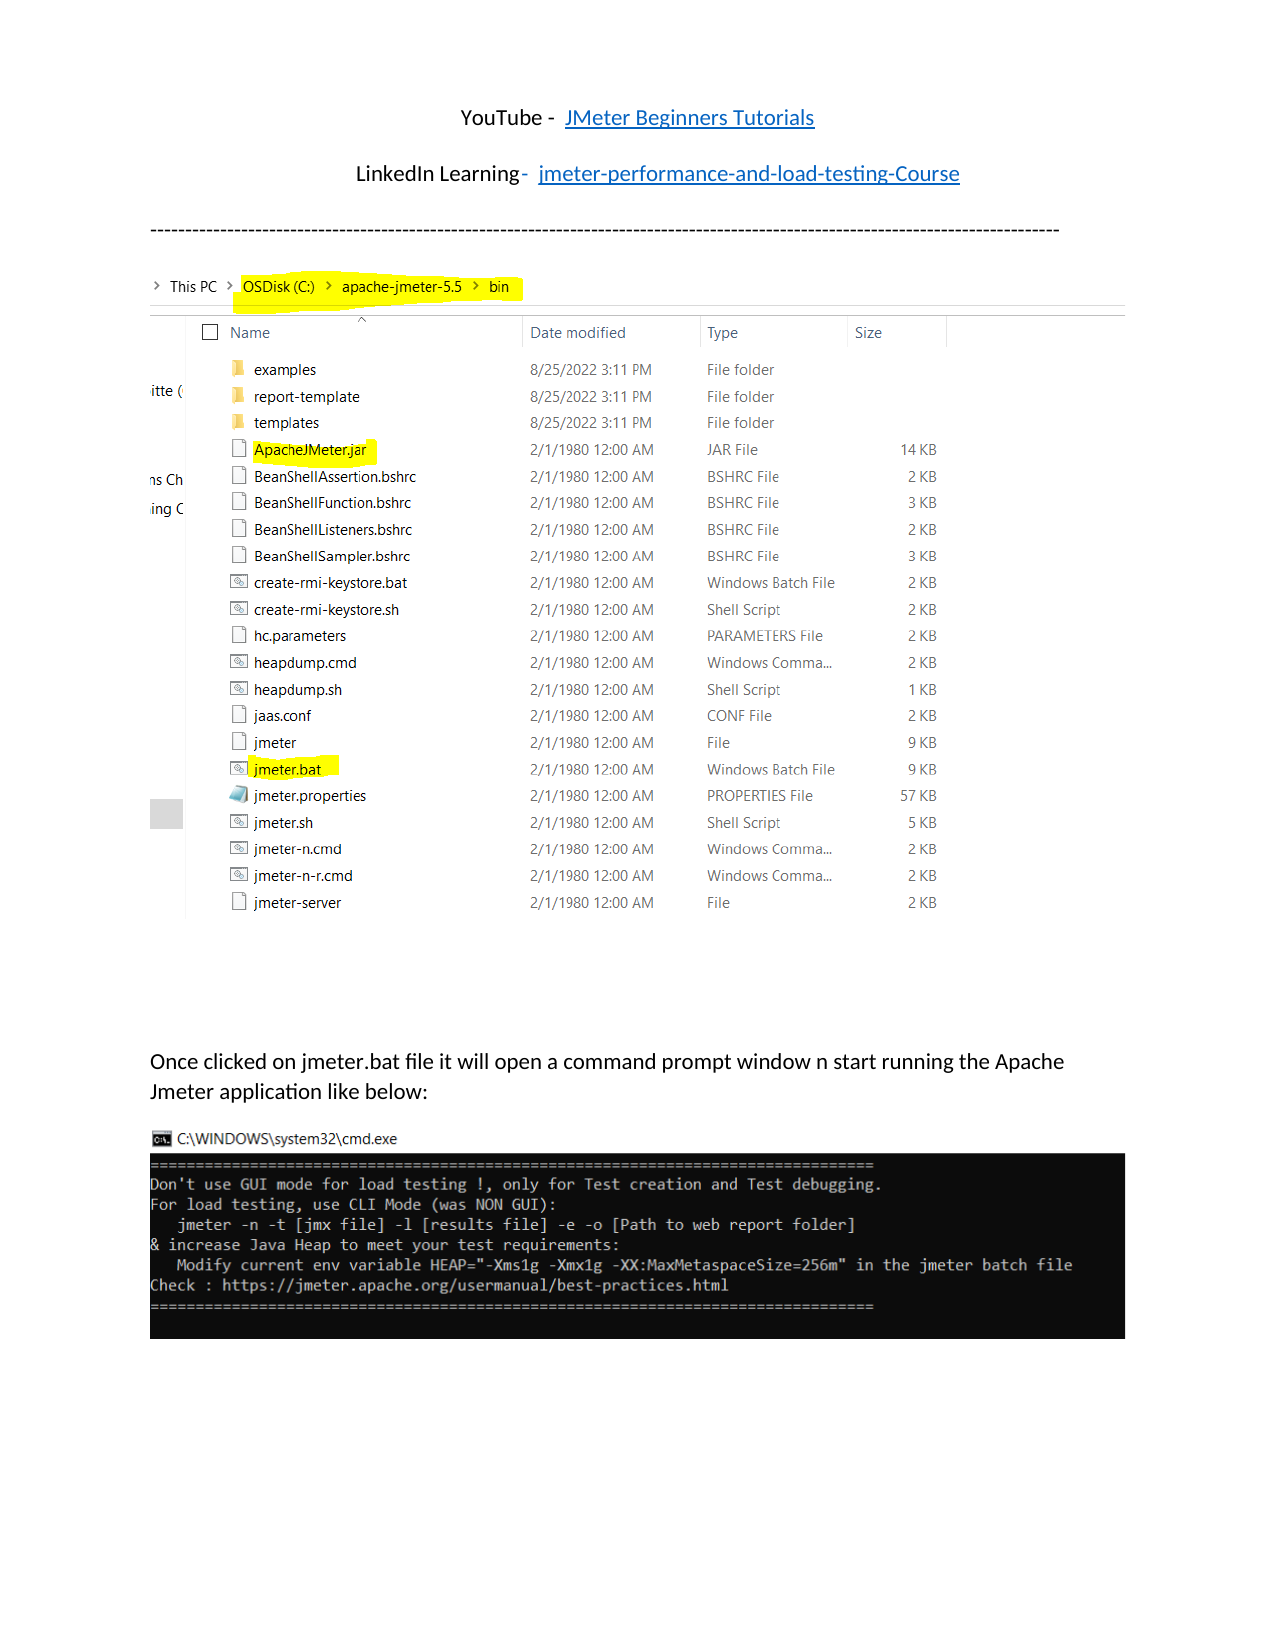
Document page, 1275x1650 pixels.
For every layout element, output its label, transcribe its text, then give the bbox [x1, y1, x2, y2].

picture [150, 271, 1125, 919]
picture [150, 1124, 1125, 1339]
text Once clicked on jmeter.bat file it will open a command prompt window n start running the Apache Jmeter application like below: [150, 1047, 1125, 1106]
